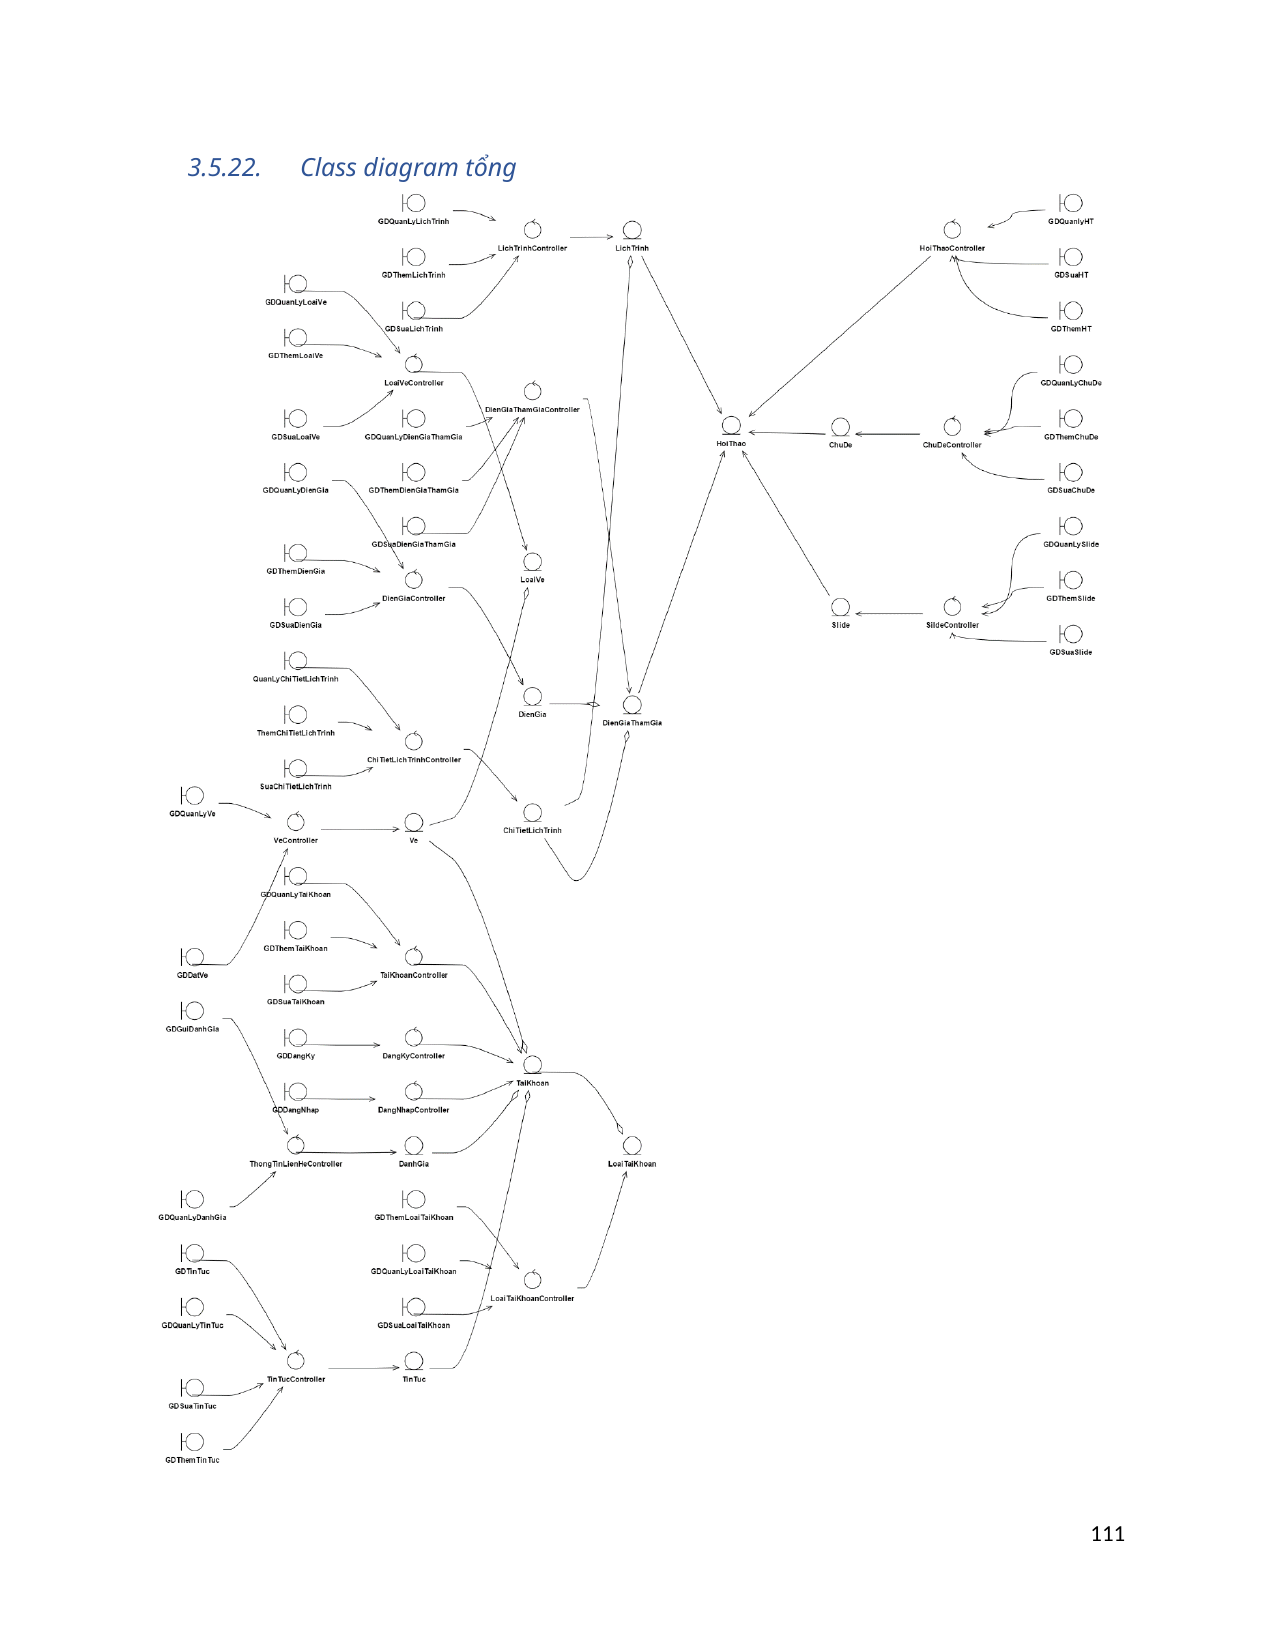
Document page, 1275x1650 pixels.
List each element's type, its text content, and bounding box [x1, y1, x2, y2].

subtitle Class diagram tổng [187, 150, 1125, 184]
picture [150, 186, 1125, 1489]
